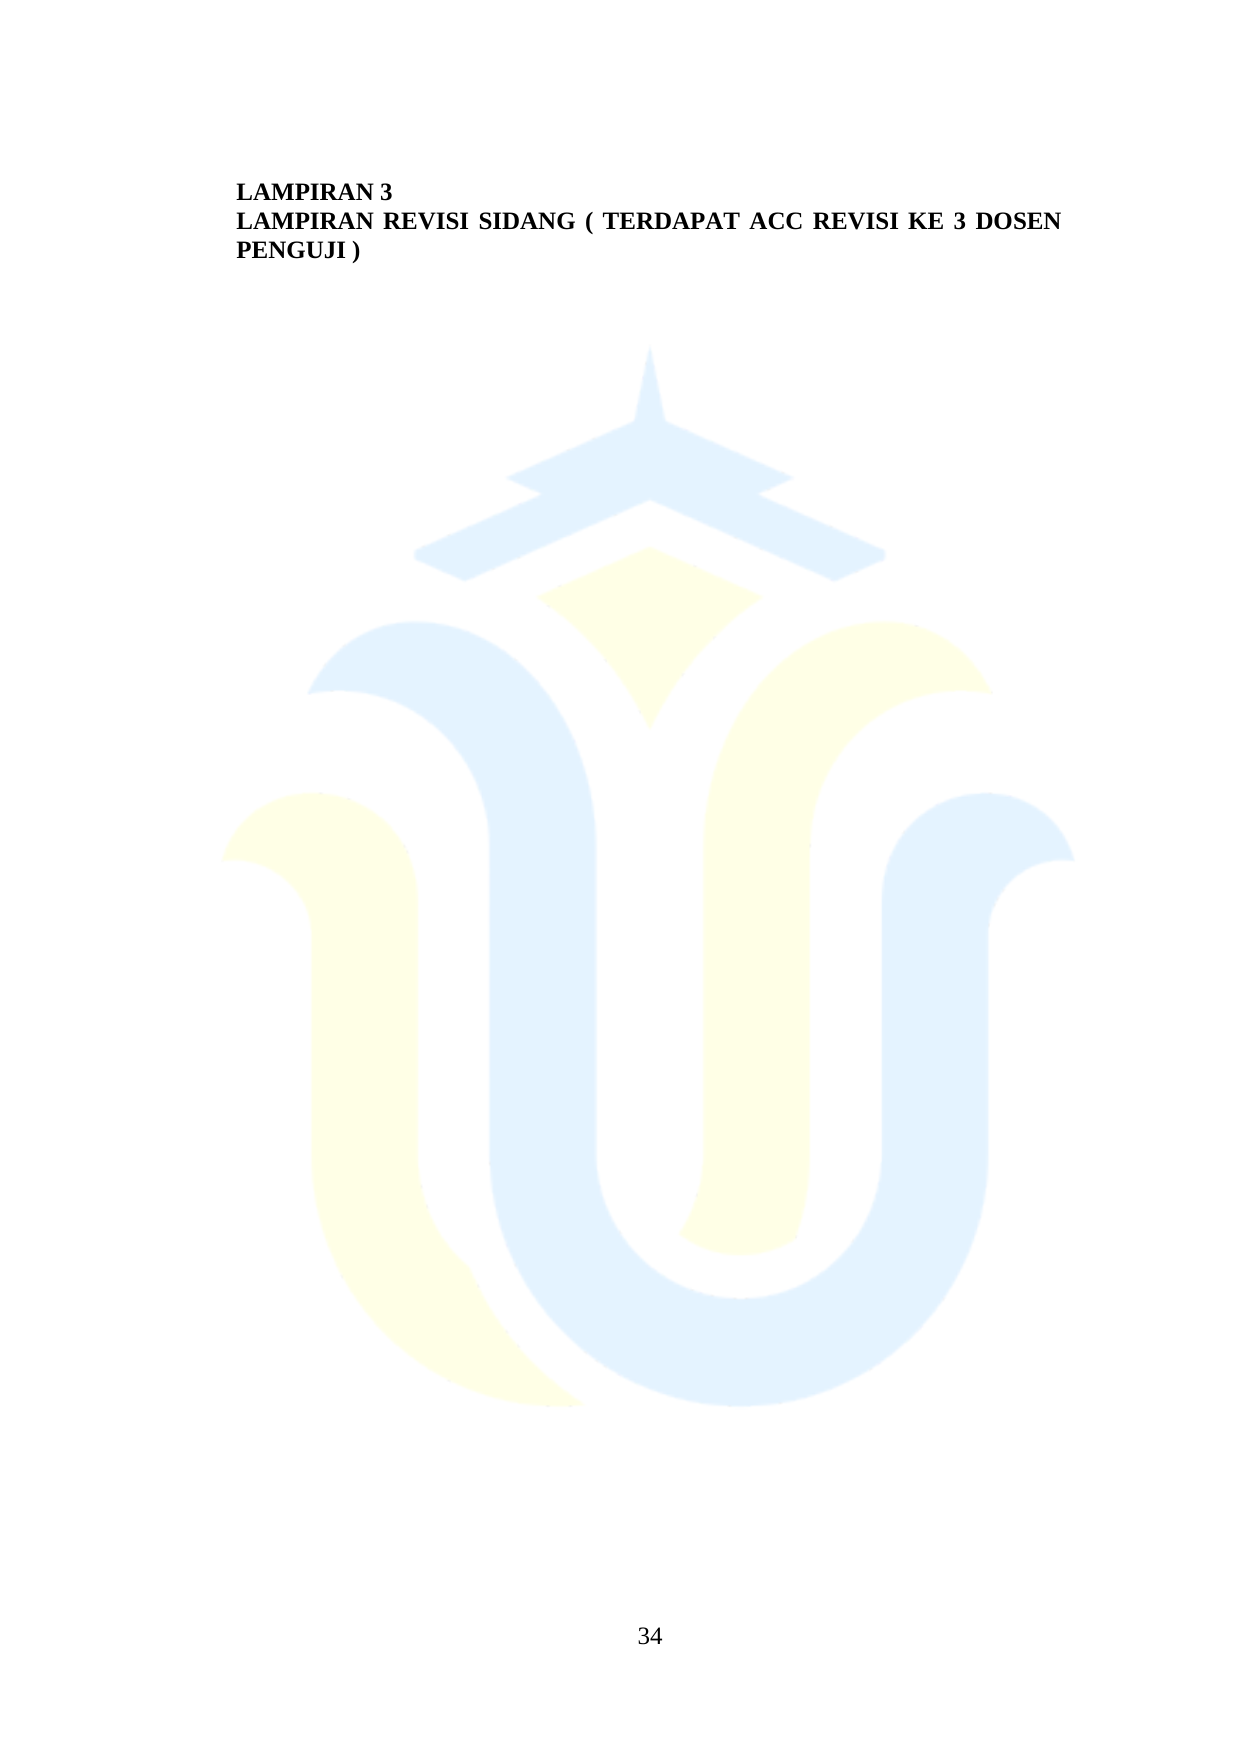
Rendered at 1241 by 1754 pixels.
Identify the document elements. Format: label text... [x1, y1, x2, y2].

subtitle LAMPIRAN 3 [236, 177, 1063, 206]
text LAMPIRAN REVISI SIDANG ( TERDAPAT ACC REVISI KE 3 DOSEN PENGUJI ) [236, 206, 1063, 263]
